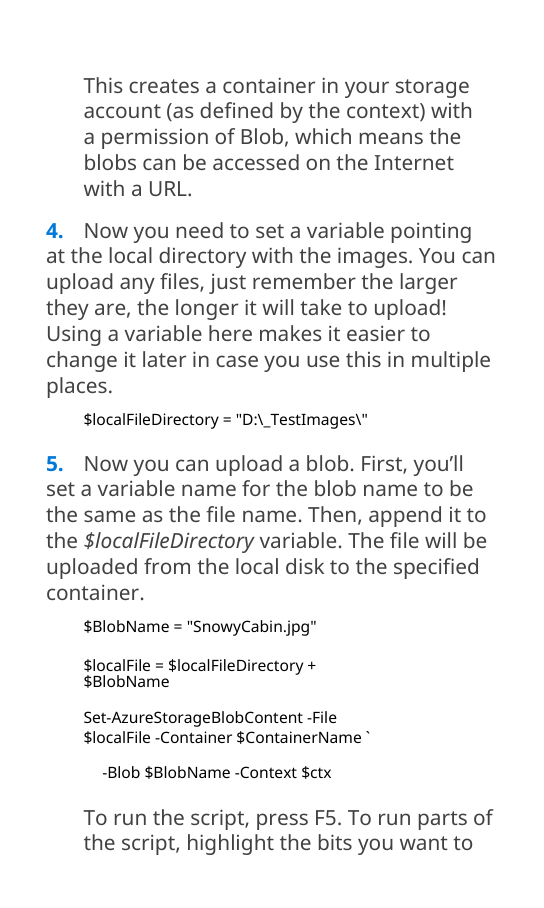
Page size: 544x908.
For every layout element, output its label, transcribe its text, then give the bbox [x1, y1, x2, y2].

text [83, 804, 497, 857]
text $BlobName = "SnowyCabin.jpg" [83, 616, 497, 637]
text -Blob $BlobName -Context $ctx [102, 762, 497, 783]
list Now you need to set a variable pointing at the local directory with the images. You can upload any files, just remember the larger they are, the longer it will take to upload! Using a variable here makes it easier to change it later in case you use this in multiple places. [46, 218, 497, 399]
text $localFile = $localFileDirectory + $BlobName [83, 659, 403, 692]
list Now you can upload a blob. First, you’ll set a variable name for the blob name to be the same as the file name. Then, append it to the $localFileDirectory variable. The file will be uploaded from the local disk to the specified container. [46, 451, 497, 606]
text $localFileDirectory = "D:\_TestImages\" [83, 409, 497, 430]
text Set-AzureStorageBlobContent -File [83, 707, 497, 728]
text $localFile -Container $ContainerName ` [83, 728, 497, 747]
text This creates a container in your storage account (as defined by the context) with a permission of Blob, which means the blobs can be accessed on the Internet with a URL. [83, 73, 483, 202]
